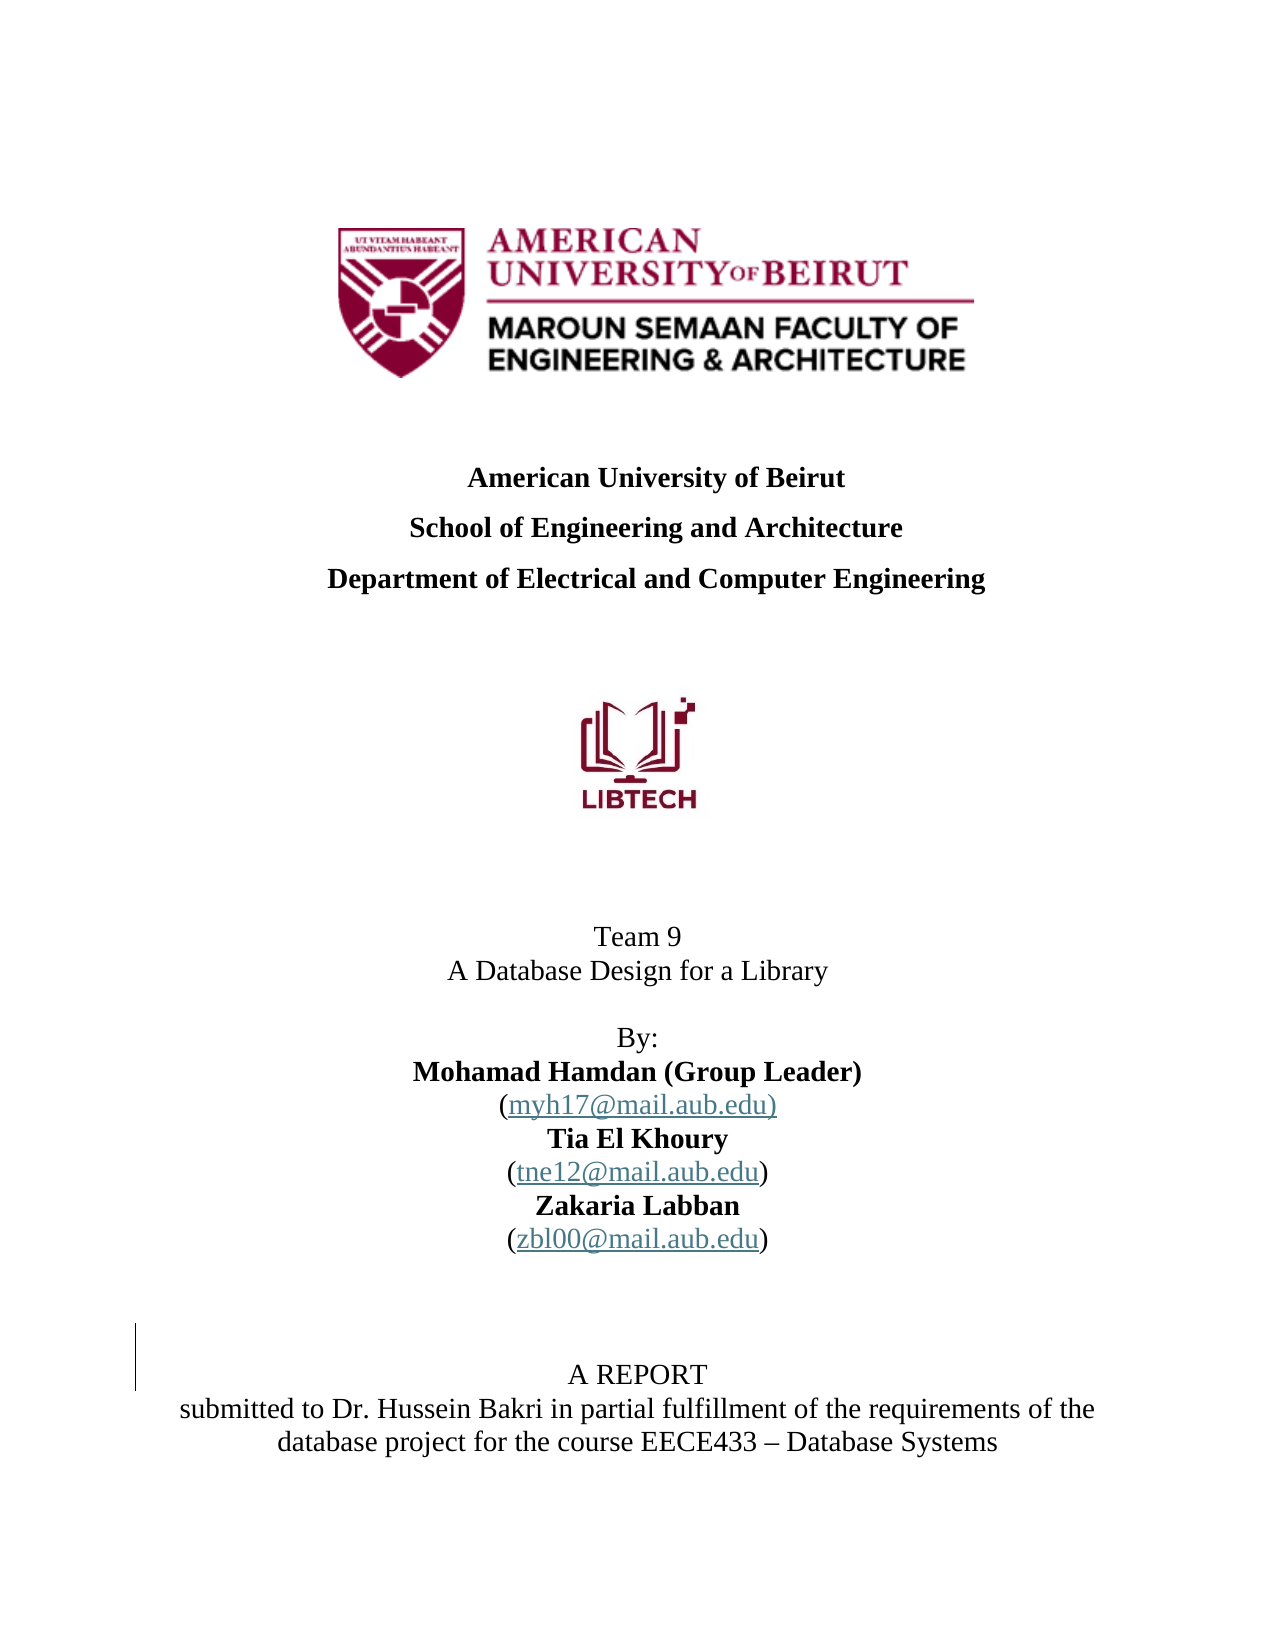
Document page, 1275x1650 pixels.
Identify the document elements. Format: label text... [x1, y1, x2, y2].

text (tne12@mail.aub.edu) [150, 1154, 1125, 1188]
text By: [150, 1020, 1125, 1054]
text submitted to Dr. Hussein Bakri in partial fulfillment of the requirements of the database project for the course EECE433 – Database Systems [150, 1391, 1125, 1458]
picture [486, 611, 789, 914]
text Department of Electrical and Computer Engineering [187, 561, 1125, 594]
text A Database Design for a Library [150, 953, 1125, 986]
text School of Engineering and Architecture [187, 510, 1125, 544]
text A REPORT [150, 1357, 1125, 1391]
text Tia El Khoury [150, 1121, 1125, 1154]
text Mohamad Hamdan (Group Leader) [150, 1054, 1125, 1087]
text Zakaria Labban [150, 1188, 1125, 1221]
text (myh17@mail.aub.edu) [150, 1087, 1125, 1121]
text (zbl00@mail.aub.edu) [150, 1221, 1125, 1255]
text American University of Beirut [187, 460, 1125, 494]
text Team 9 [150, 919, 1125, 953]
picture [338, 228, 975, 378]
